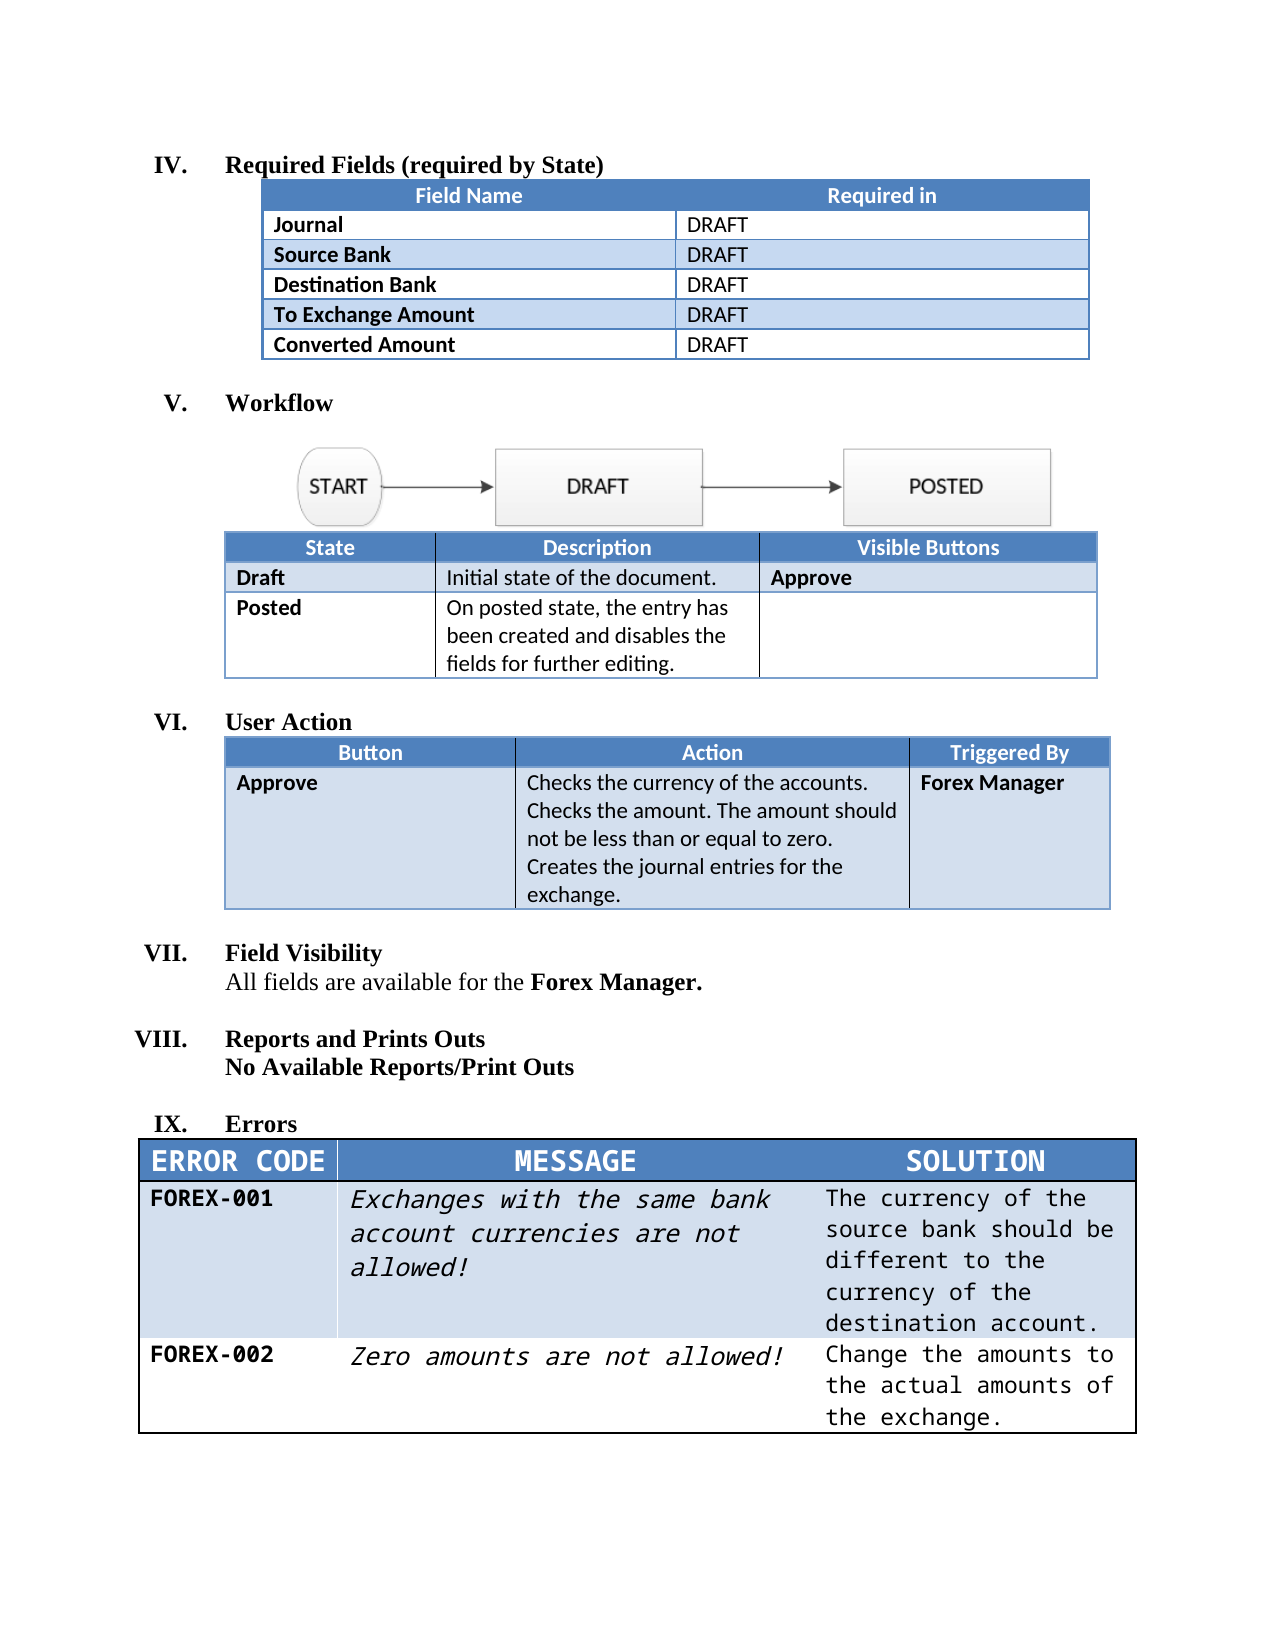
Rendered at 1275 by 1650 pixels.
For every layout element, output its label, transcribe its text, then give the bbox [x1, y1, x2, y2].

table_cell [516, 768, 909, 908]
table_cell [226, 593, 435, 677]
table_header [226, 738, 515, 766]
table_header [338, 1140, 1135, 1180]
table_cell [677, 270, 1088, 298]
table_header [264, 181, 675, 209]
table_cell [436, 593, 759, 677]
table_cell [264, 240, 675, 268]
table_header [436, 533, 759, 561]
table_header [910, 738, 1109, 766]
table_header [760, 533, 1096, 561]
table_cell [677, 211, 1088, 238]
list Field Visibility [187, 938, 1125, 967]
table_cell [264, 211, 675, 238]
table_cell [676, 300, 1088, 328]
list User Action [187, 707, 1125, 736]
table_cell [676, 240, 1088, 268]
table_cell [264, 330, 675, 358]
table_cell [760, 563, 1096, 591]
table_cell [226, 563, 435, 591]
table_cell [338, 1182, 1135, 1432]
list Required Fields (required by State) [187, 150, 1125, 179]
list Errors [187, 1109, 1125, 1138]
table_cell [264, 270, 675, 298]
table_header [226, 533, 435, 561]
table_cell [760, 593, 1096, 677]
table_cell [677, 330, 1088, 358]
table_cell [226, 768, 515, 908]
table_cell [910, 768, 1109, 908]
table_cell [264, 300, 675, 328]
list Workflow [187, 388, 1125, 417]
list No Available Reports/Print Outs [225, 1052, 1125, 1081]
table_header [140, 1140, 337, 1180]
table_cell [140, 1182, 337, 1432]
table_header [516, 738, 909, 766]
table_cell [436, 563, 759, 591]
list All fields are available for the Forex Manager. [225, 967, 1125, 996]
list Reports and Prints Outs [187, 1024, 1125, 1052]
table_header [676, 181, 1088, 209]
